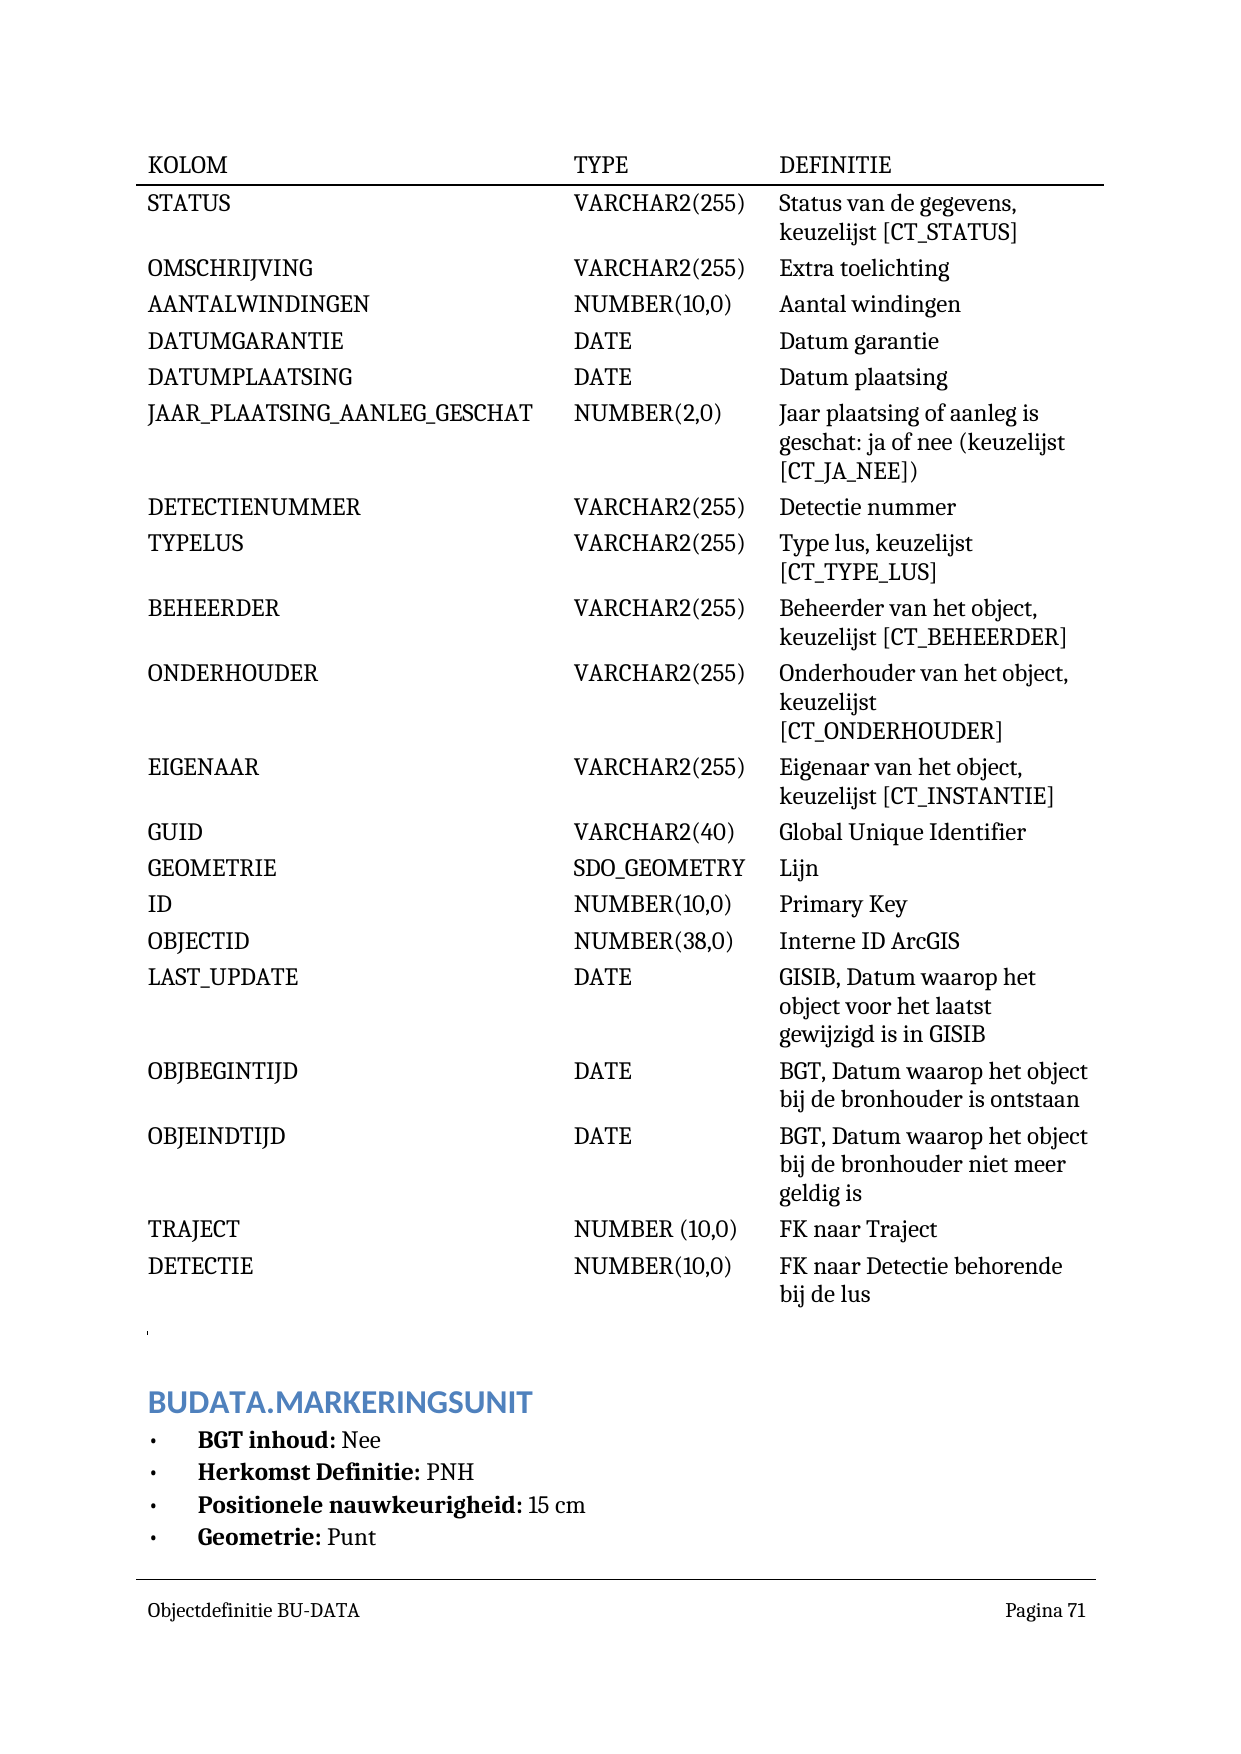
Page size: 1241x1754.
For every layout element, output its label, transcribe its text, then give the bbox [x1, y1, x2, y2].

list Herkomst Definitie: PNH [148, 1458, 1093, 1487]
list BGT inhoud: Nee [148, 1426, 1093, 1454]
list Geometrie: Punt [148, 1523, 1093, 1552]
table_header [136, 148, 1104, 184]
list Positionele nauwkeurigheid: 15 cm [148, 1491, 1093, 1519]
subtitle BUDATA.MARKERINGSUNIT [148, 1381, 1093, 1422]
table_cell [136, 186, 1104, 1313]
